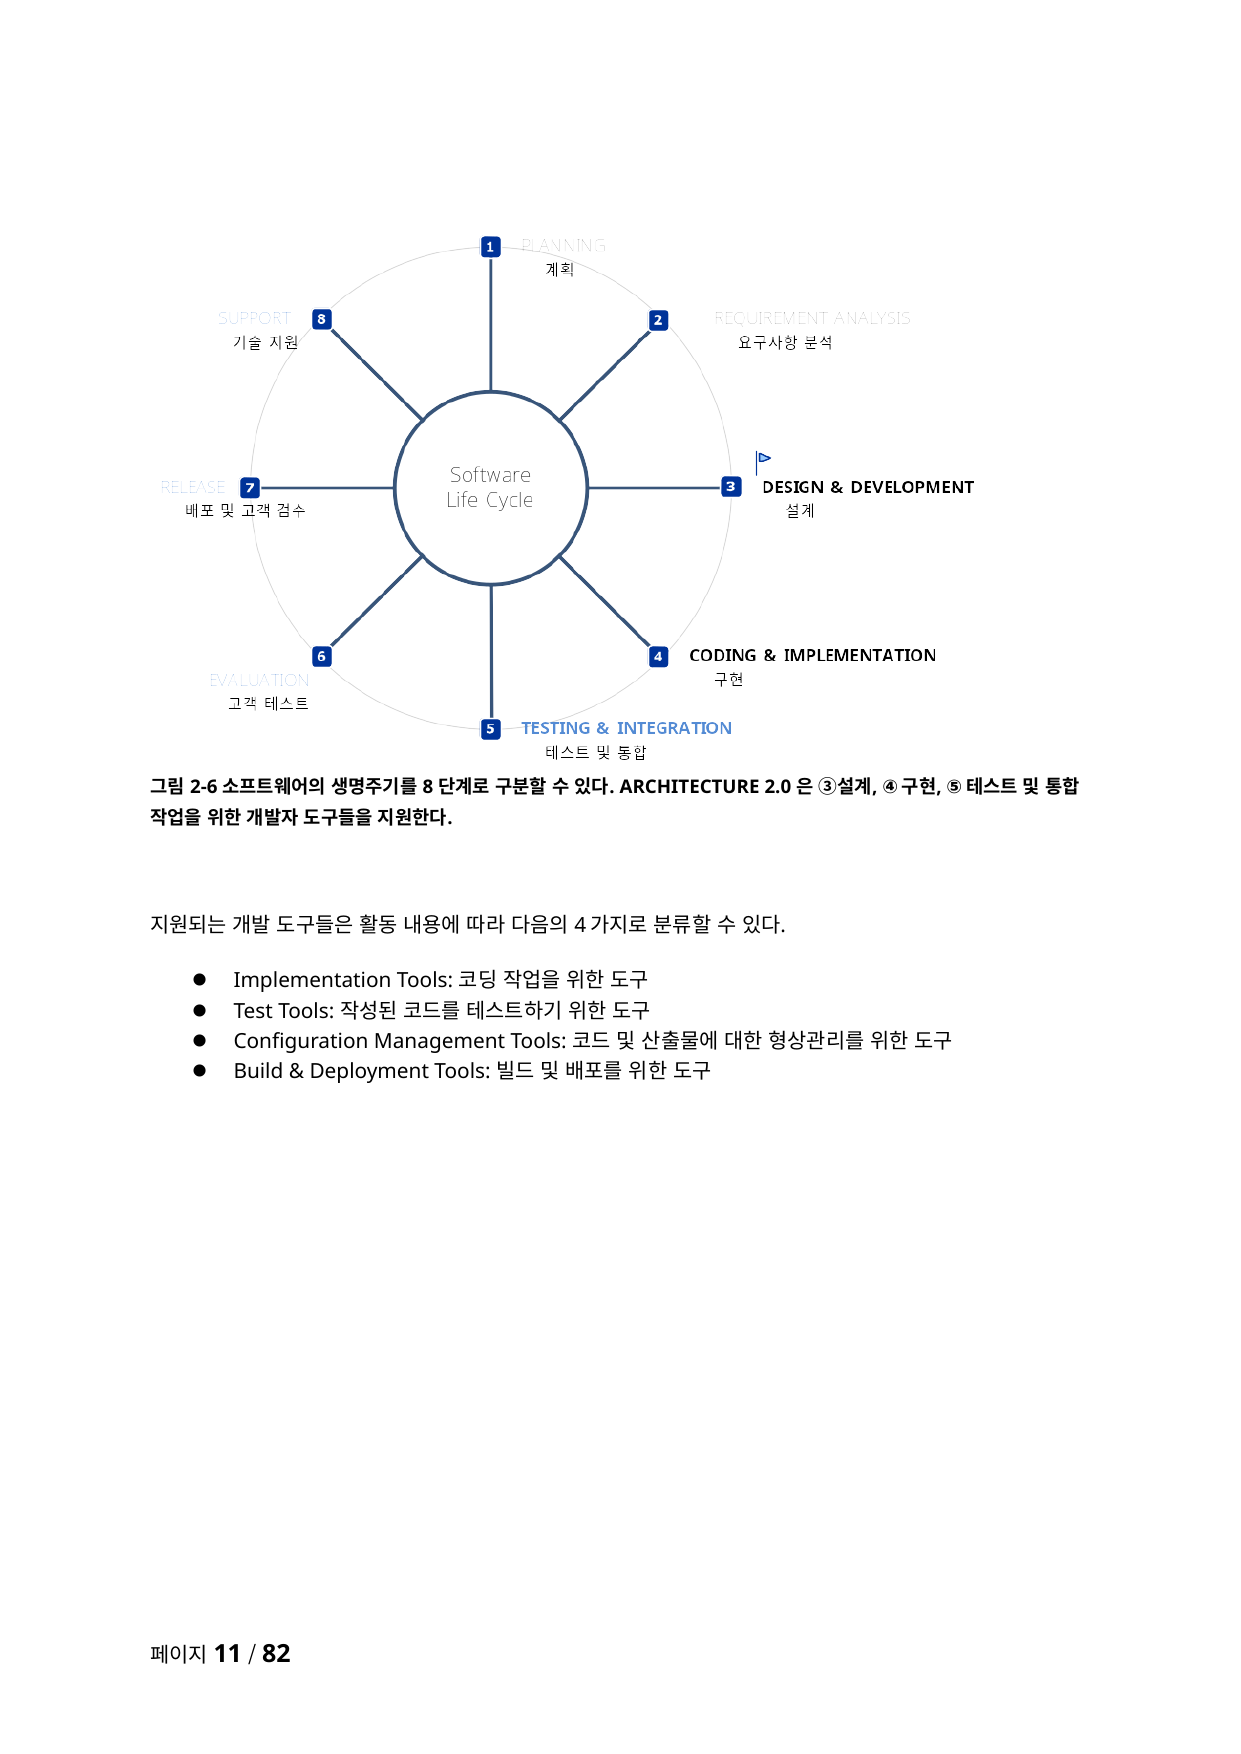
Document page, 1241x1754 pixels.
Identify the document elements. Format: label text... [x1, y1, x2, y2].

list Configuration Management Tools: 코드 및 산출물에 대한 형상관리를 위한 도구 [192, 1024, 1090, 1054]
text 지원되는 개발 도구들은 활동 내용에 따라 다음의 4가지로 분류할 수 있다. [150, 908, 1090, 938]
list Build & Deployment Tools: 빌드 및 배포를 위한 도구 [192, 1054, 1090, 1085]
list Implementation Tools: 코딩 작업을 위한 도구 [192, 964, 1090, 994]
list Test Tools: 작성된 코드를 테스트하기 위한 도구 [192, 994, 1090, 1024]
